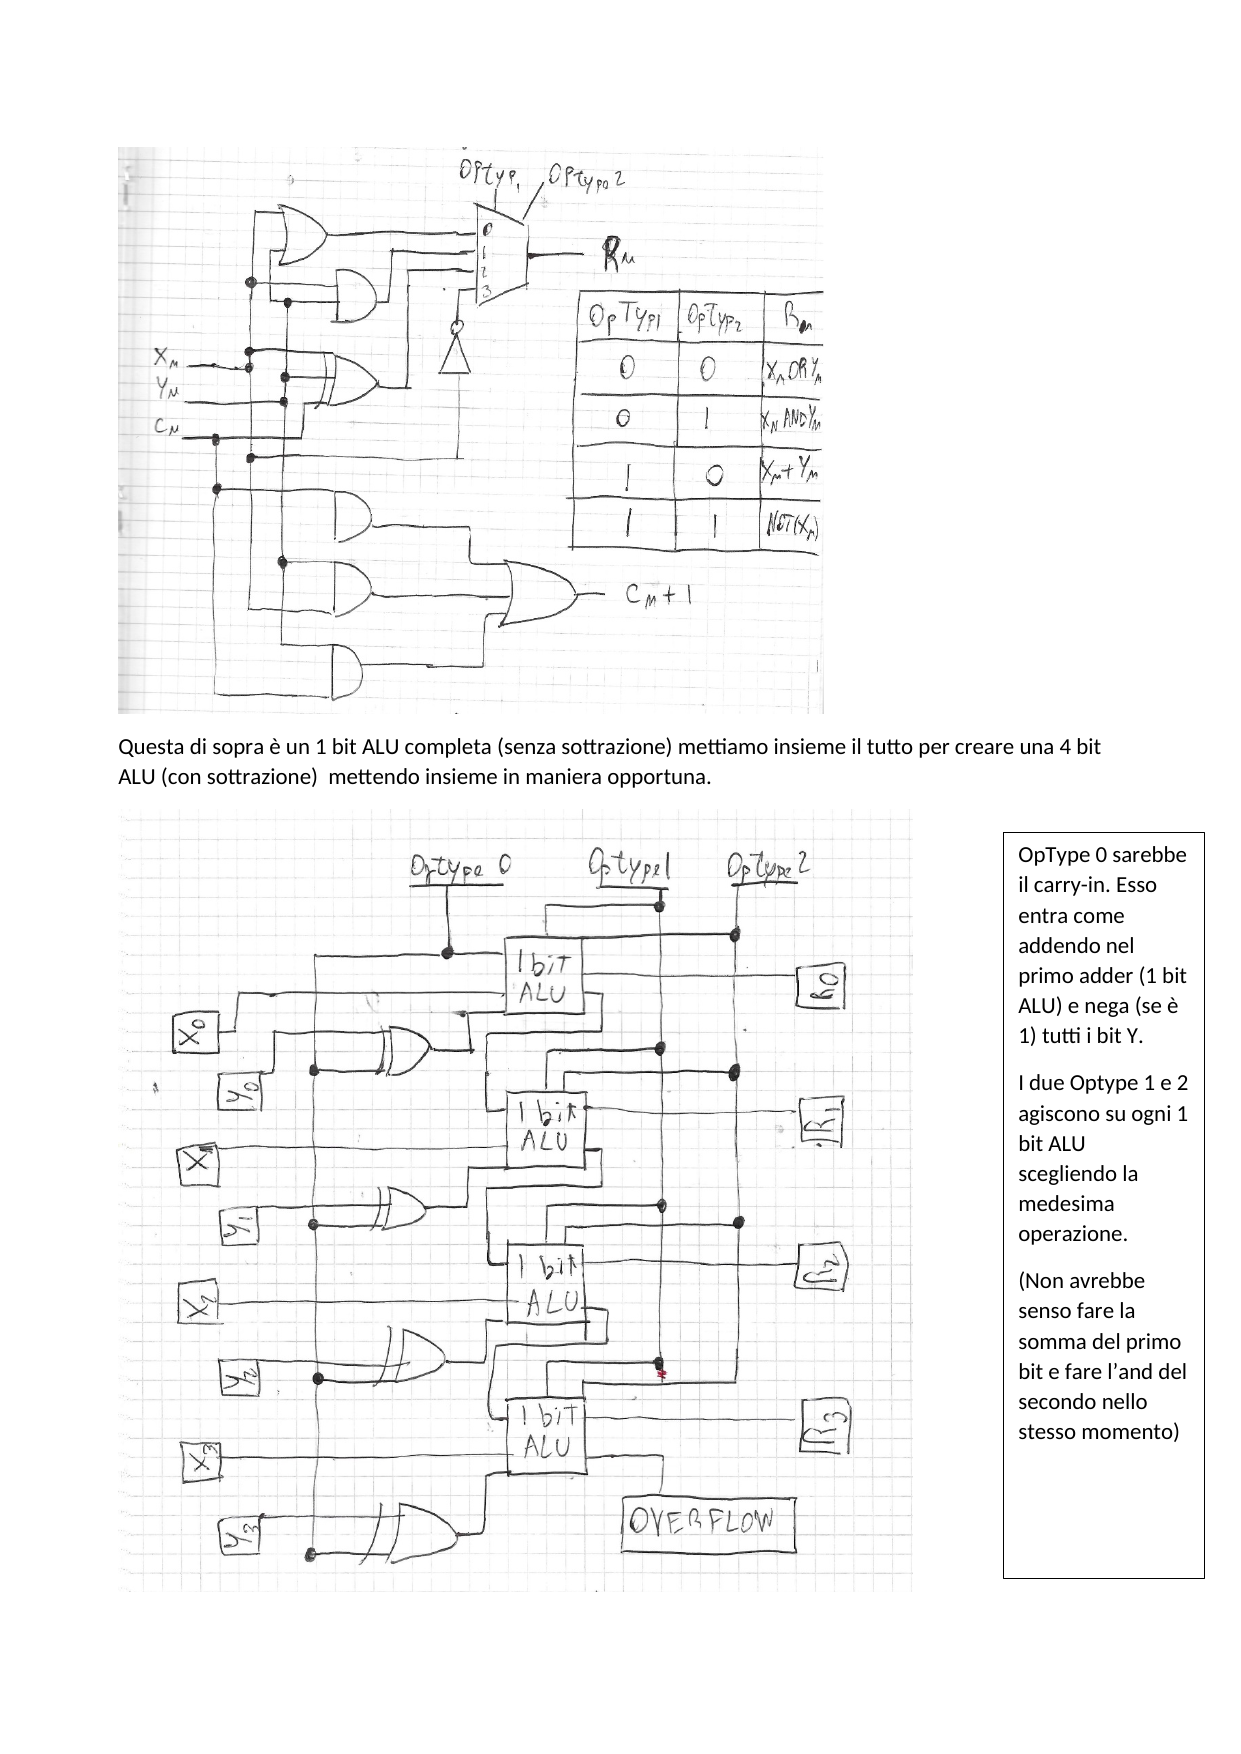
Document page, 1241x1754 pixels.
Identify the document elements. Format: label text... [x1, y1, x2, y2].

picture [118, 147, 824, 714]
picture [118, 809, 913, 1592]
text Questa di sopra è un 1 bit ALU completa (senza sottrazione) mettiamo insieme il tutto per creare una 4 bit ALU (con sottrazione) mettendo insieme in maniera opportuna. [118, 732, 1122, 790]
